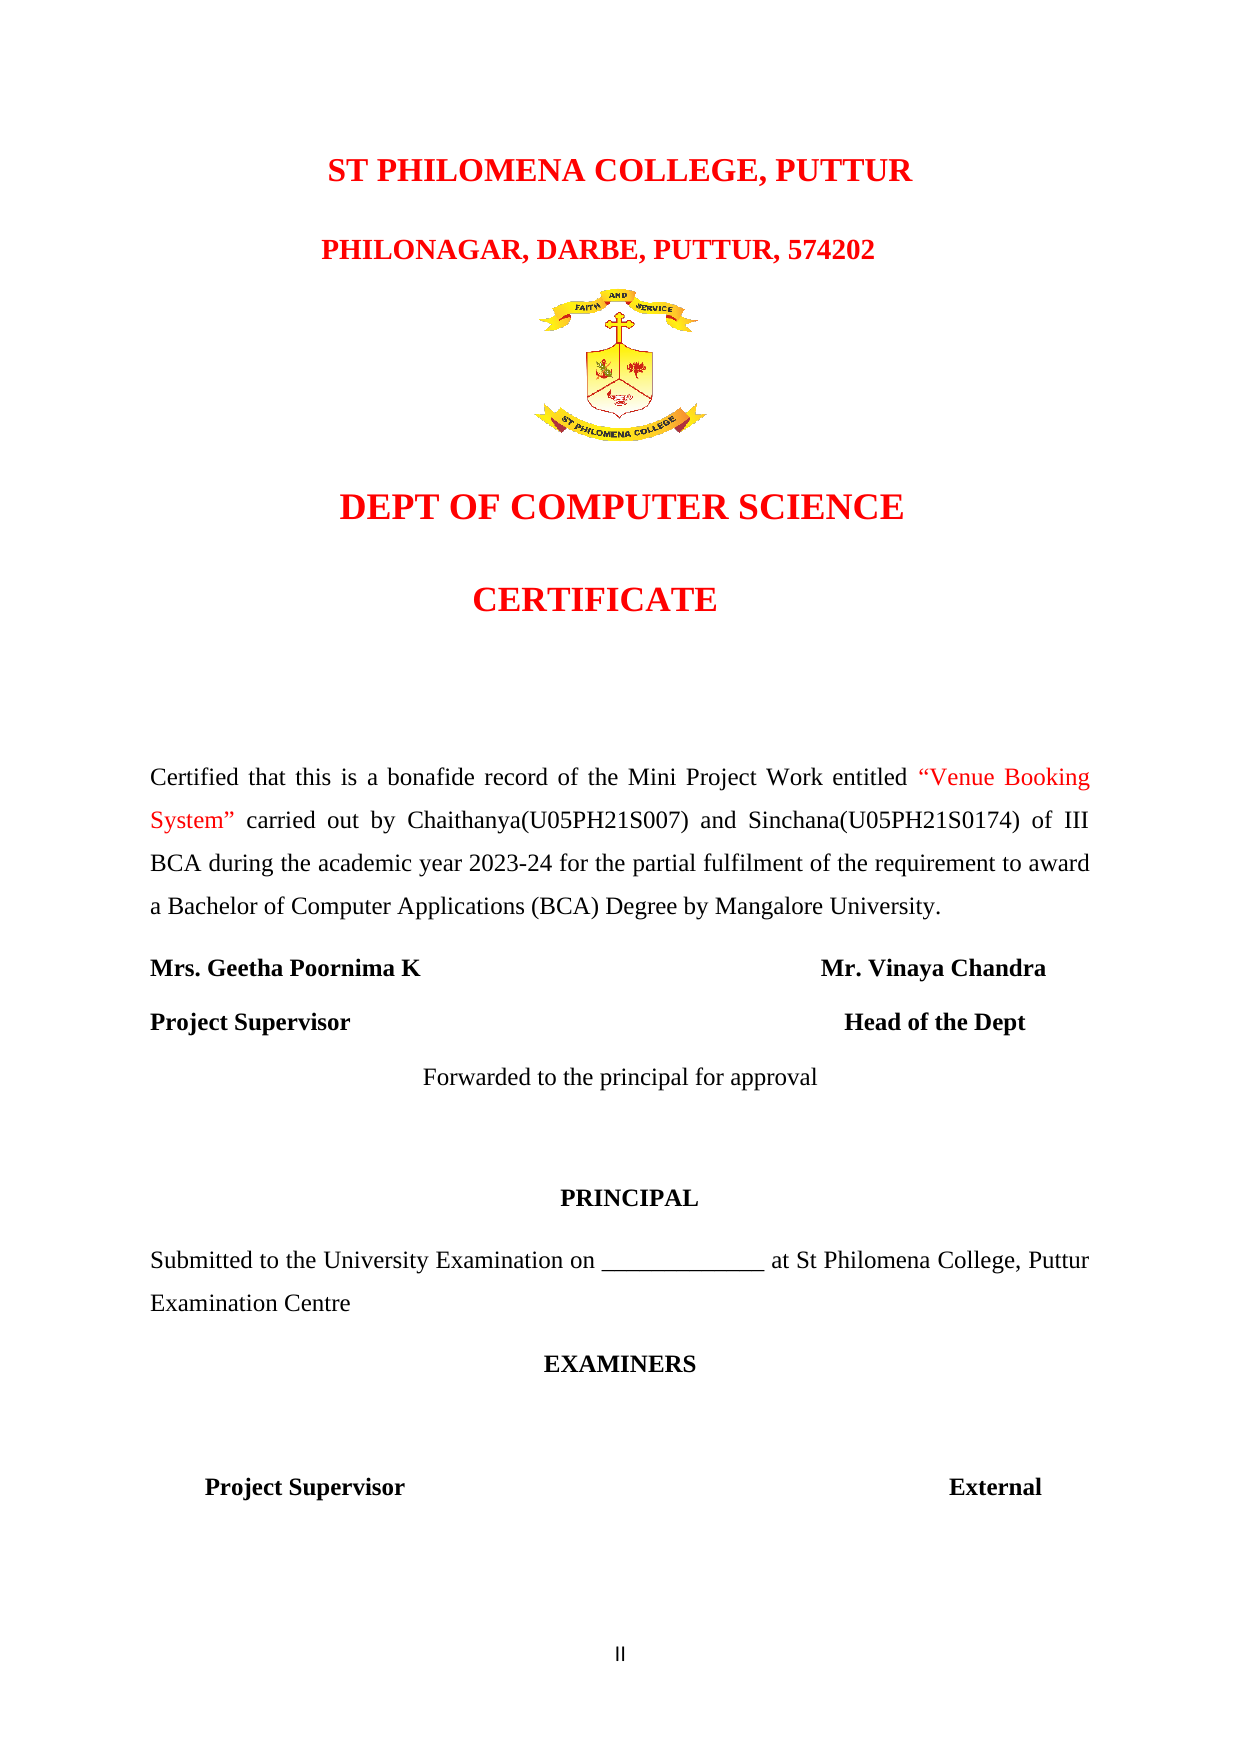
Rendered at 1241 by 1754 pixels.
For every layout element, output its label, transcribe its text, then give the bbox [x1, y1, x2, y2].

text ST PHILOMENA COLLEGE, PUTTUR [150, 150, 1090, 188]
text Project Supervisor Head of the Dept [150, 1007, 1090, 1036]
text EXAMINERS [150, 1349, 1090, 1378]
text DEPT OF COMPUTER SCIENCE [150, 484, 1090, 527]
subtitle CERTIFICATE [150, 578, 1040, 619]
text Submitted to the University Examination on _____________ at St Philomena College, Puttur Examination Centre [150, 1245, 1090, 1317]
text PHILONAGAR, DARBE, PUTTUR, 574202 [150, 232, 1040, 266]
text PRINCIPAL [150, 1183, 1090, 1212]
text Certified that this is a bonafide record of the Mini Project Work entitled “Venue Booking System” carried out by Chaithanya(U05PH21S007) and Sinchana(U05PH21S0174) of III BCA during the academic year 2023-24 for the partial fulfilment of the requirement to award a Bachelor of Computer Applications (BCA) Degree by Mangalore University. [150, 762, 1090, 920]
text Mrs. Geetha Poornima K Mr. Vinaya Chandra [150, 953, 1090, 982]
text Forwarded to the principal for approval [150, 1062, 1090, 1091]
text Project Supervisor External [150, 1472, 1090, 1501]
picture [526, 282, 714, 446]
